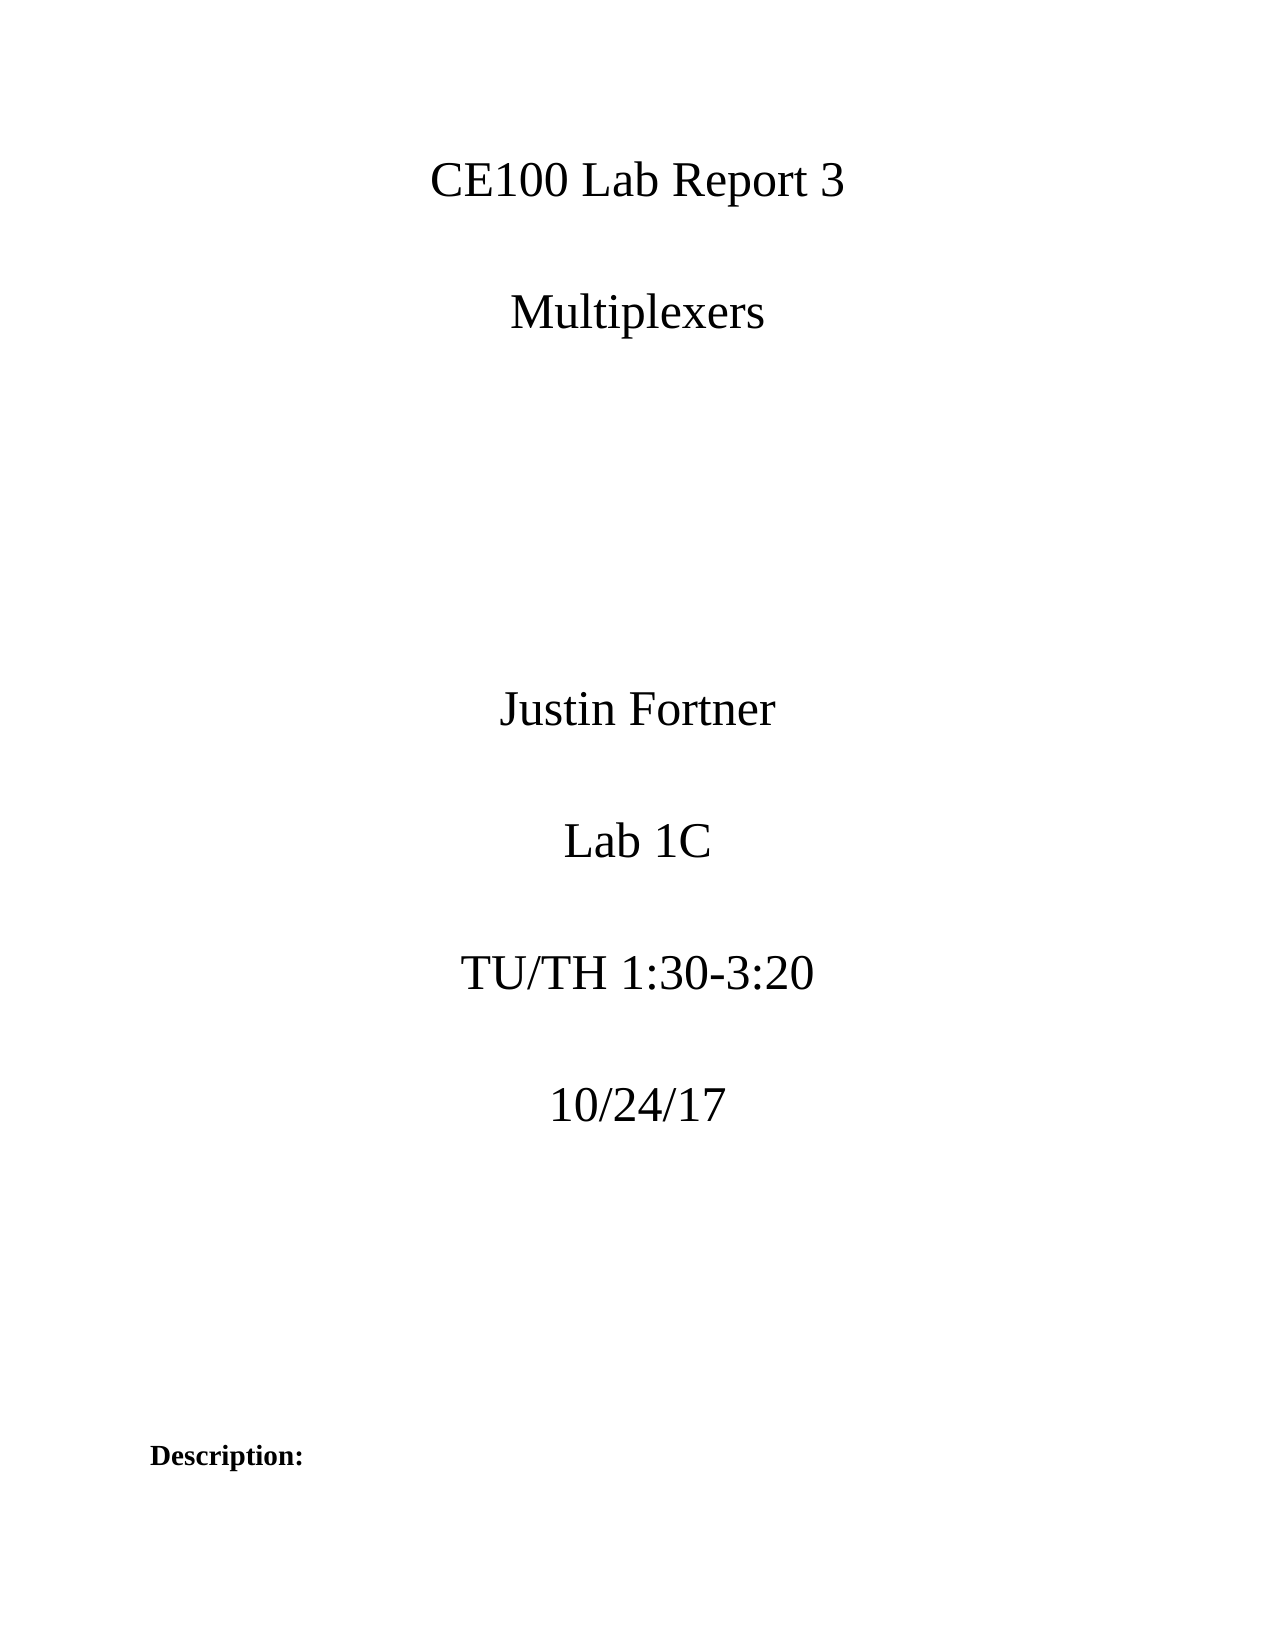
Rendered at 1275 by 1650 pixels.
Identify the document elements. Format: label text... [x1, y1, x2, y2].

text Description: [150, 1438, 1125, 1471]
text CE100 Lab Report 3 [150, 150, 1125, 207]
text Multiplexers [150, 282, 1125, 339]
text TU/TH 1:30-3:20 [150, 942, 1125, 1000]
text Justin Fortner [150, 678, 1125, 736]
text 10/24/17 [150, 1074, 1125, 1132]
text Lab 1C [150, 810, 1125, 868]
